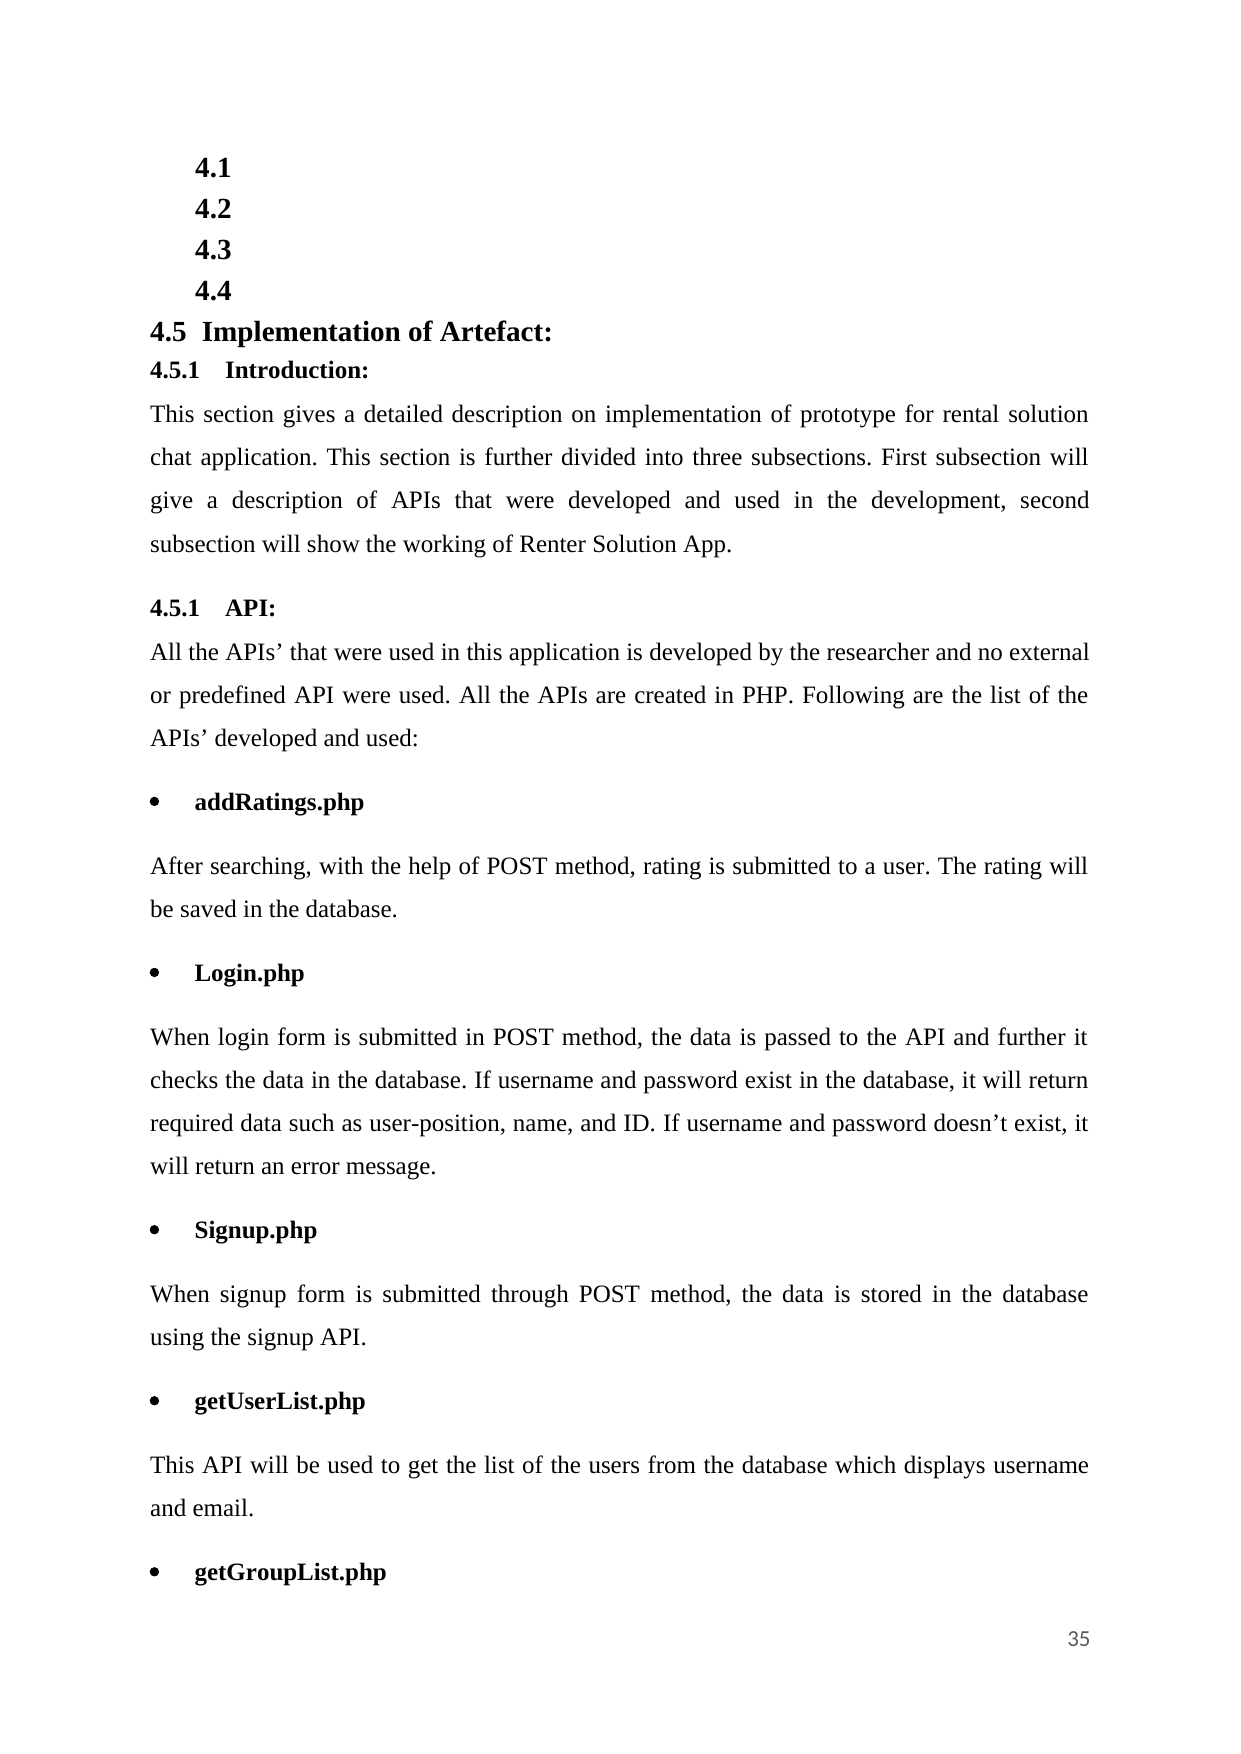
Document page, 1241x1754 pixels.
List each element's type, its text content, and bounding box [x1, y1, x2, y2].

text When login form is submitted in POST method, the data is passed to the API and further it checks the data in the database. If username and password exist in the database, it will return required data such as user-position, name, and ID. If username and password doesn’t exist, it will return an error message. [150, 1022, 1090, 1180]
subtitle Implementation of Artefact: [150, 314, 1090, 348]
list addRatings.php [150, 787, 1090, 816]
list getGroupList.php [150, 1557, 1090, 1586]
text When signup form is submitted through POST method, the data is stored in the database using the signup API. [150, 1279, 1090, 1351]
subtitle Introduction: [150, 355, 1090, 384]
subtitle API: [150, 593, 1090, 621]
list Signup.php [150, 1215, 1090, 1244]
text This section gives a detailed description on implementation of prototype for rental solution chat application. This section is further divided into three subsections. First subsection will give a description of APIs that were developed and used in the development, second subsection will show the working of Renter Solution App. [150, 399, 1090, 557]
text After searching, with the help of POST method, rating is submitted to a user. The rating will be saved in the database. [150, 851, 1090, 923]
list Login.php [150, 958, 1090, 987]
list getUserList.php [150, 1386, 1090, 1415]
text All the APIs’ that were used in this application is developed by the researcher and no external or predefined API were used. All the APIs are created in PHP. Following are the list of the APIs’ developed and used: [150, 637, 1090, 752]
text This API will be used to get the list of the users from the database which displays username and email. [150, 1450, 1090, 1522]
